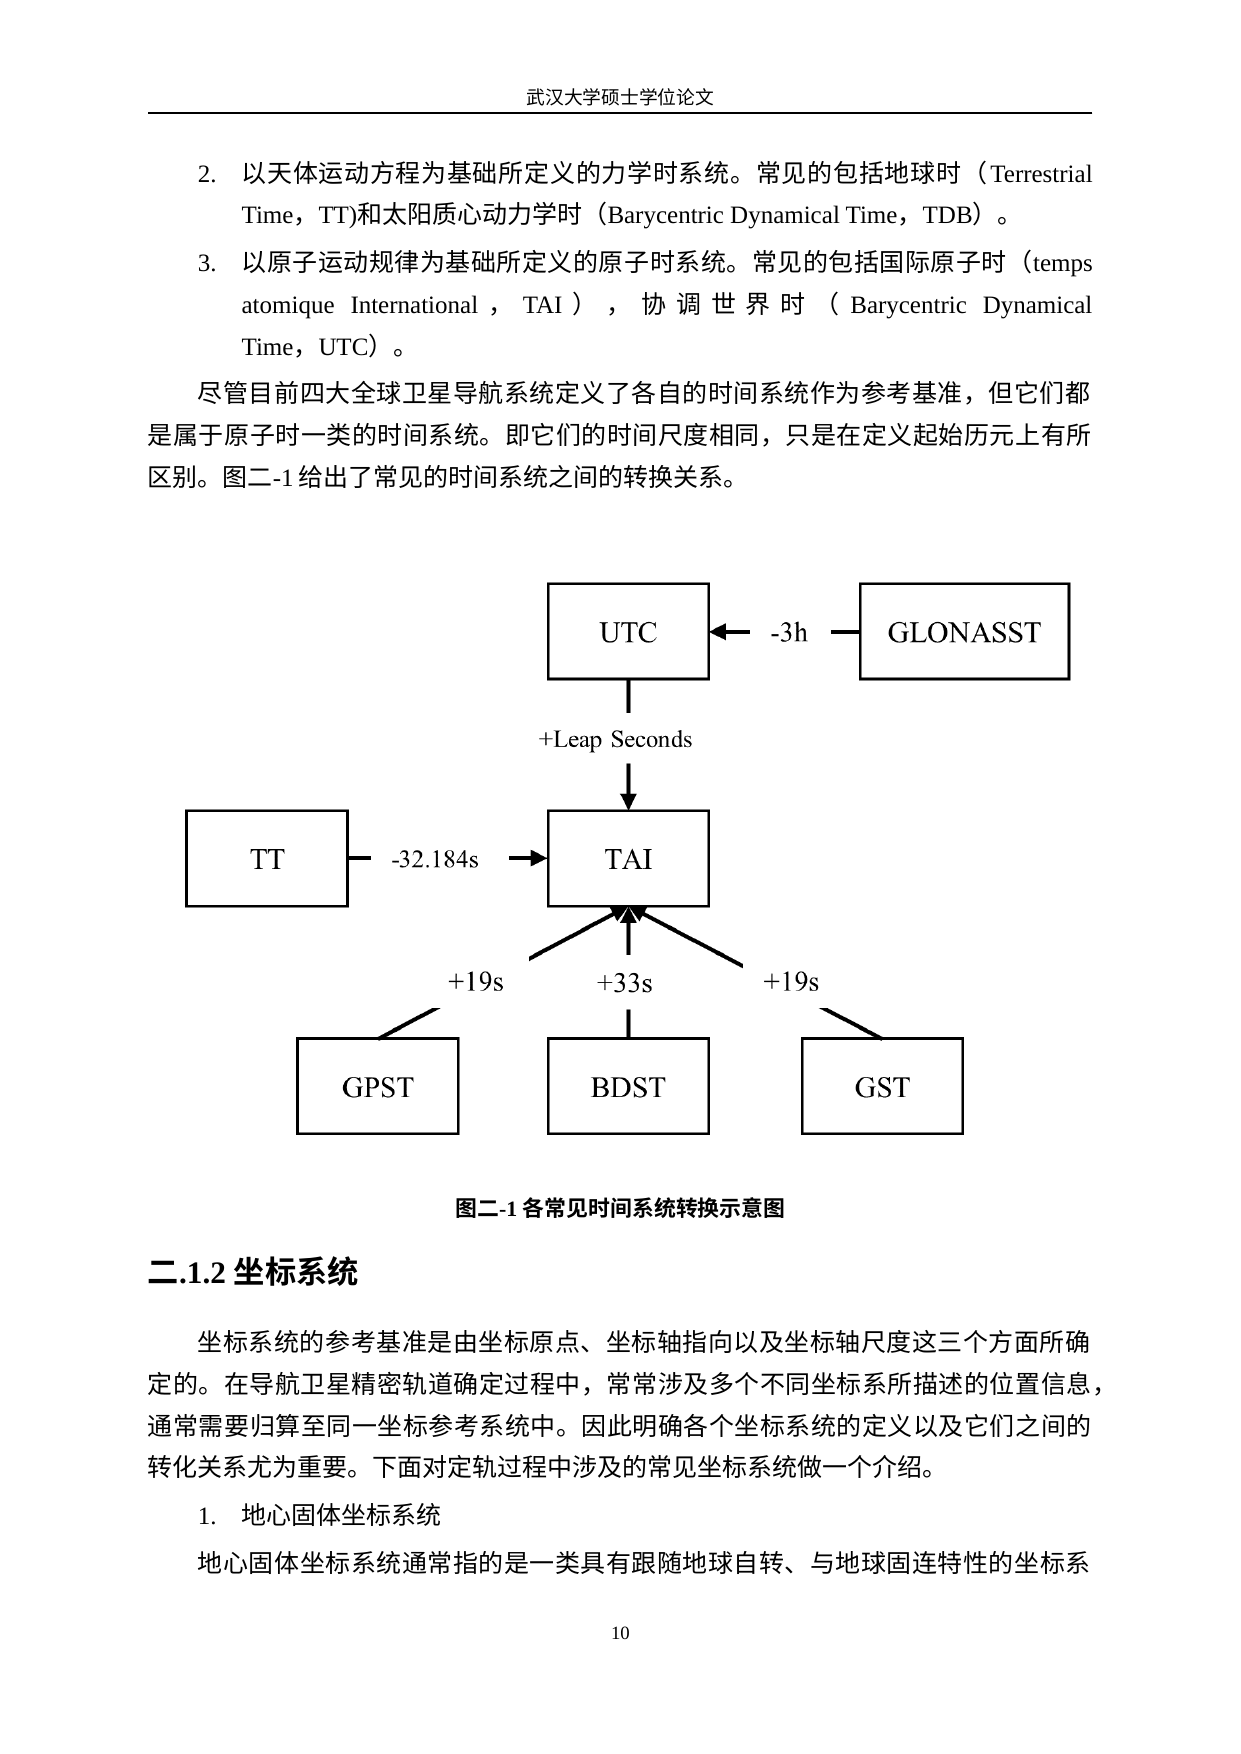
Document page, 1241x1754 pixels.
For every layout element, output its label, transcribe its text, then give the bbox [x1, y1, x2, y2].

text 尽管目前四大全球卫星导航系统定义了各自的时间系统作为参考基准，但它们都是属于原子时一类的时间系统。即它们的时间尺度相同，只是在定义起始历元上有所区别。图2-1给出了常见的时间系统之间的转换关系。 [148, 368, 1092, 493]
text 坐标系统 [148, 1247, 1092, 1292]
list 地心固体坐标系统 [198, 1490, 1092, 1532]
text 各常见时间系统转换示意图 [148, 1191, 1092, 1222]
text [148, 1538, 1092, 1580]
list 以原子运动规律为基础所定义的原子时系统。常见的包括国际原子时（temps atomique International，TAI），协调世界时（Barycentric Dynamical Time，UTC）。 [198, 237, 1092, 362]
list 以天体运动方程为基础所定义的力学时系统。常见的包括地球时（Terrestrial Time，TT)和太阳质心动力学时（Barycentric Dynamical Time，TDB）。 [198, 148, 1092, 231]
picture [147, 506, 1093, 1178]
text 坐标系统的参考基准是由坐标原点、坐标轴指向以及坐标轴尺度这三个方面所确定的。在导航卫星精密轨道确定过程中，常常涉及多个不同坐标系所描述的位置信息，通常需要归算至同一坐标参考系统中。因此明确各个坐标系统的定义以及它们之间的转化关系尤为重要。下面对定轨过程中涉及的常见坐标系统做一个介绍。 [148, 1317, 1092, 1484]
